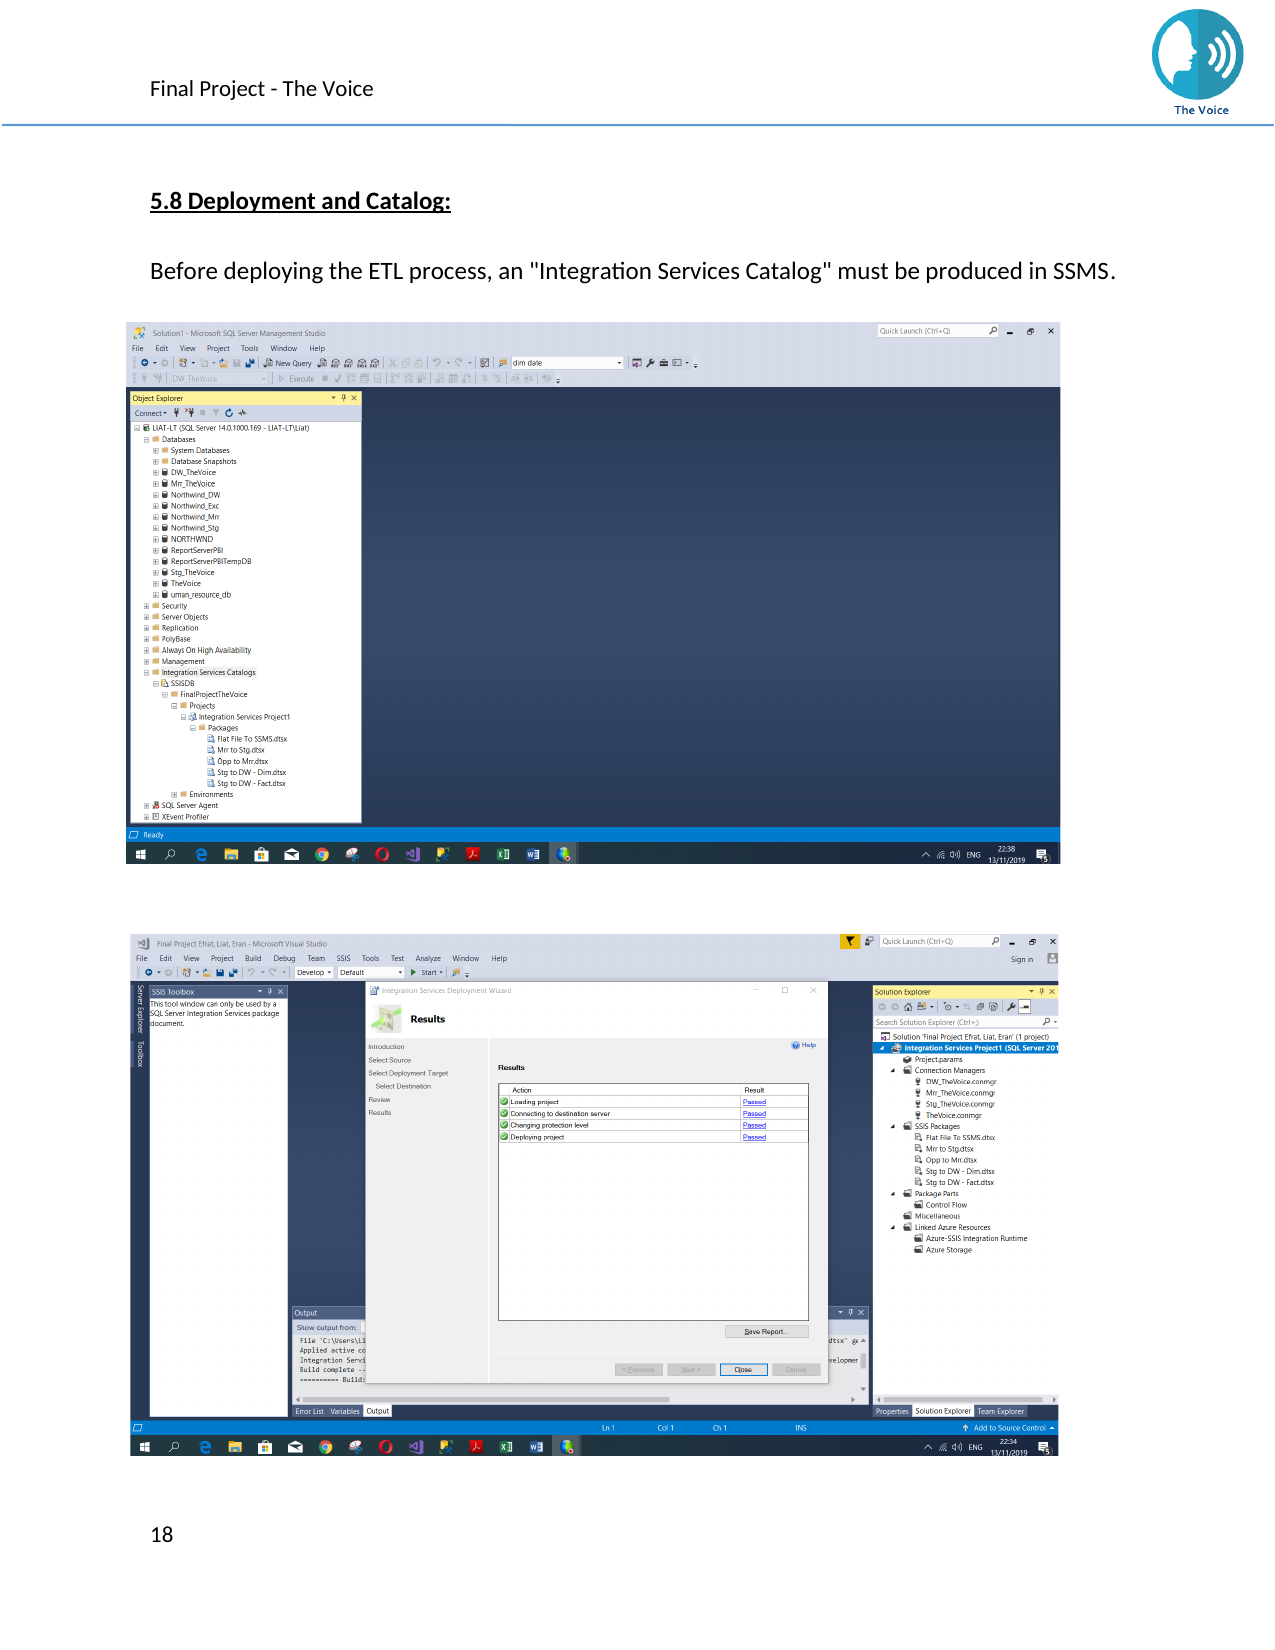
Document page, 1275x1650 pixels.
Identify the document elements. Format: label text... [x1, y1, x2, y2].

picture [126, 322, 1061, 864]
picture [130, 934, 1058, 1456]
text Before deploying the ETL process, an "Integration Services Catalog" must be produced in SSMS. [150, 255, 1125, 286]
text 5.8 Deployment and Catalog: [150, 185, 1125, 216]
picture [1143, 8, 1244, 118]
